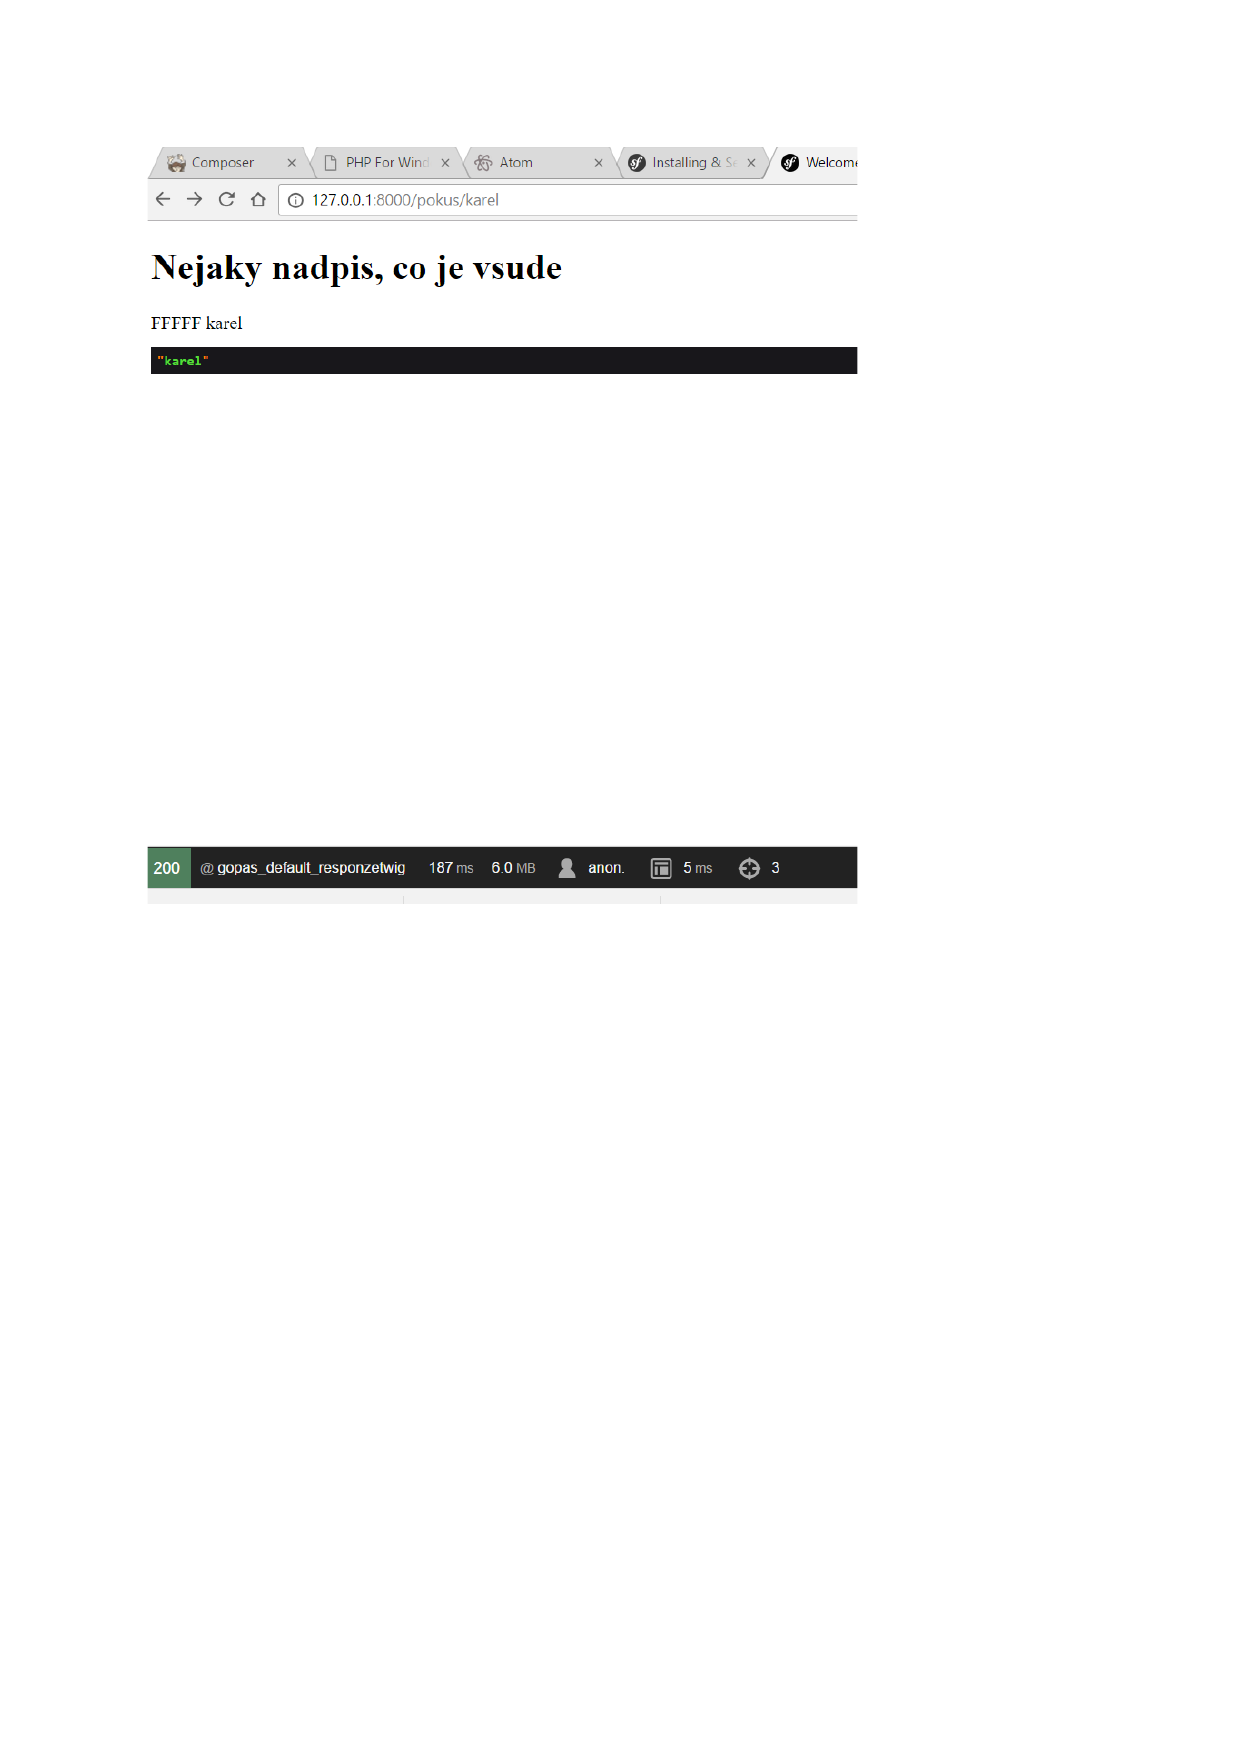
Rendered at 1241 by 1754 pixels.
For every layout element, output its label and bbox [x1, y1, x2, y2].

picture [147, 147, 858, 904]
